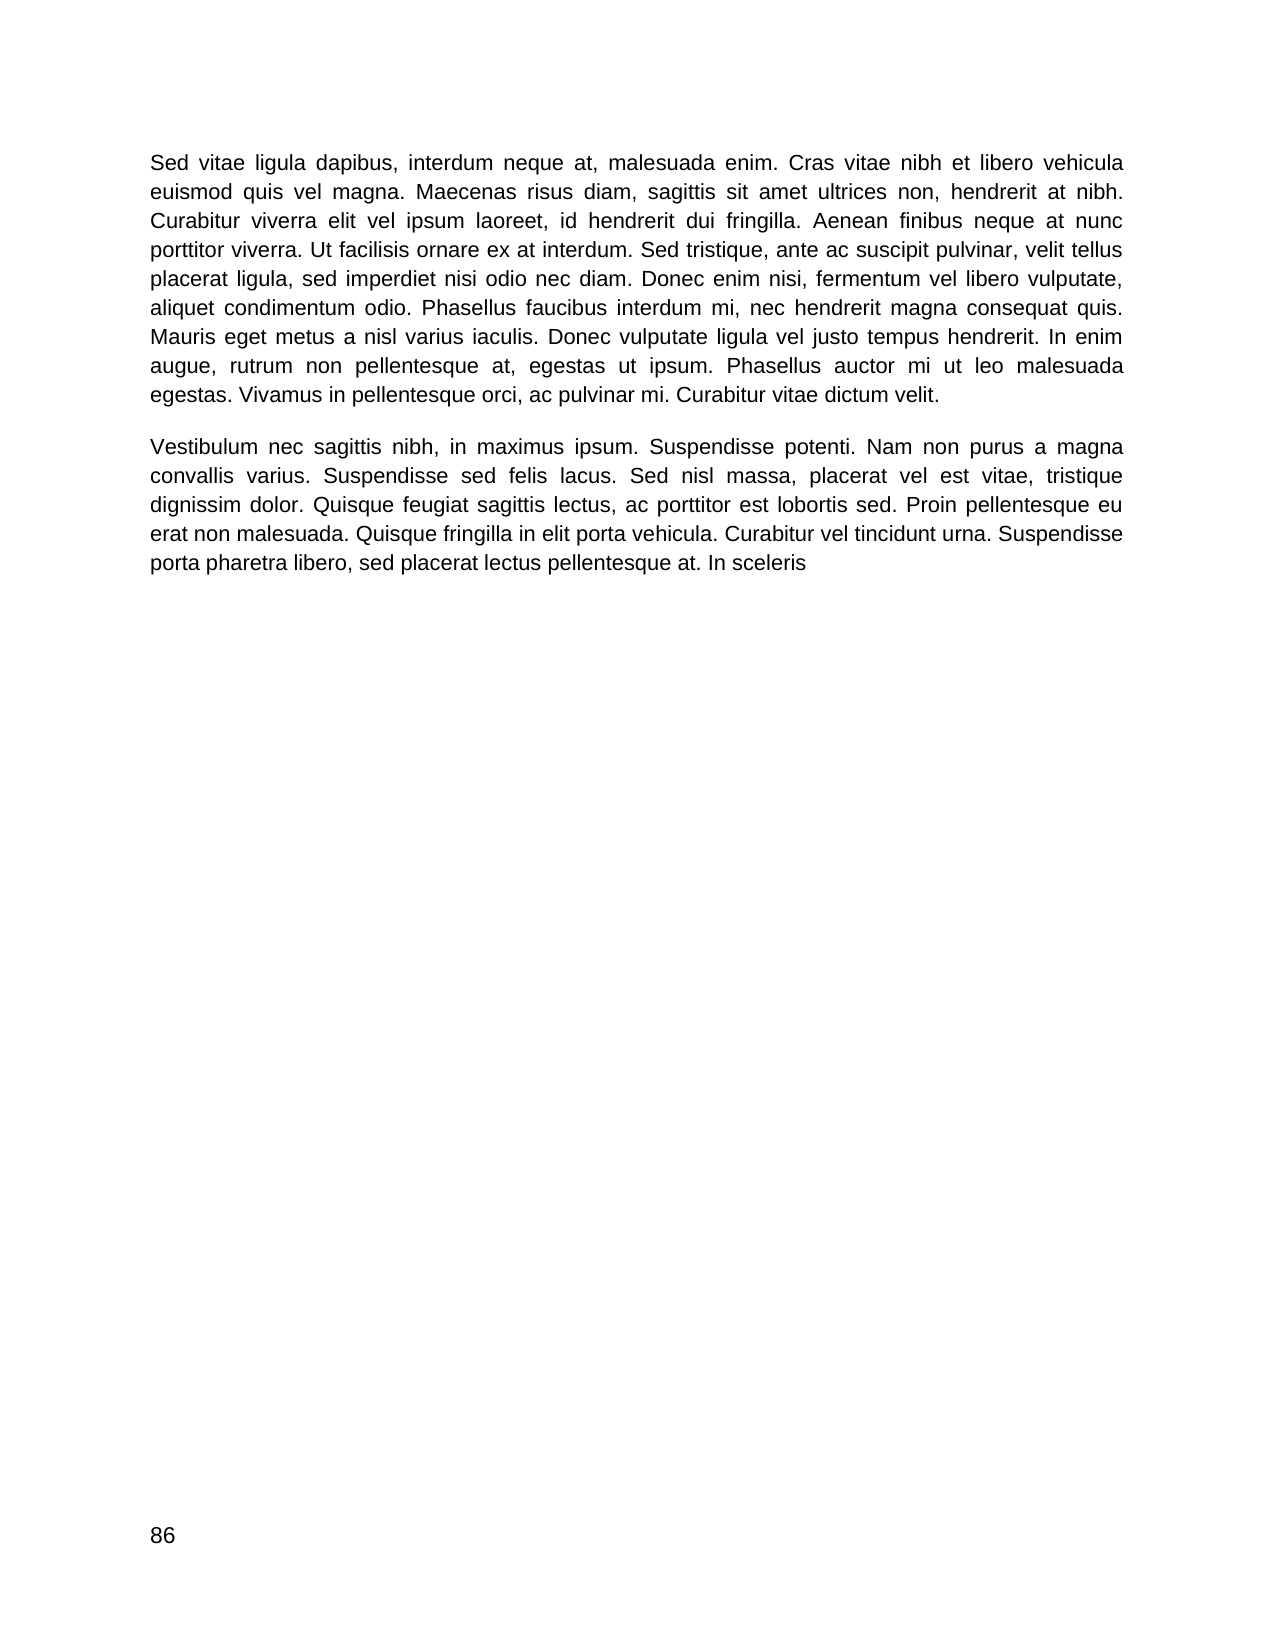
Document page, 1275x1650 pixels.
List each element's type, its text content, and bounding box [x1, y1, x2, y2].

text Vestibulum nec sagittis nibh, in maximus ipsum. Suspendisse potenti. Nam non purus a magna convallis varius. Suspendisse sed felis lacus. Sed nisl massa, placerat vel est vitae, tristique dignissim dolor. Quisque feugiat sagittis lectus, ac porttitor est lobortis sed. Proin pellentesque eu erat non malesuada. Quisque fringilla in elit porta vehicula. Curabitur vel tincidunt urna. Suspendisse porta pharetra libero, sed placerat lectus pellentesque at. In sceleris [150, 433, 1125, 574]
text Sed vitae ligula dapibus, interdum neque at, malesuada enim. Cras vitae nibh et libero vehicula euismod quis vel magna. Maecenas risus diam, sagittis sit amet ultrices non, hendrerit at nibh. Curabitur viverra elit vel ipsum laoreet, id hendrerit dui fringilla. Aenean finibus neque at nunc porttitor viverra. Ut facilisis ornare ex at interdum. Sed tristique, ante ac suscipit pulvinar, velit tellus placerat ligula, sed imperdiet nisi odio nec diam. Donec enim nisi, fermentum vel libero vulputate, aliquet condimentum odio. Phasellus faucibus interdum mi, nec hendrerit magna consequat quis. Mauris eget metus a nisl varius iaculis. Donec vulputate ligula vel justo tempus hendrerit. In enim augue, rutrum non pellentesque at, egestas ut ipsum. Phasellus auctor mi ut leo malesuada egestas. Vivamus in pellentesque orci, ac pulvinar mi. Curabitur vitae dictum velit. [150, 150, 1125, 407]
